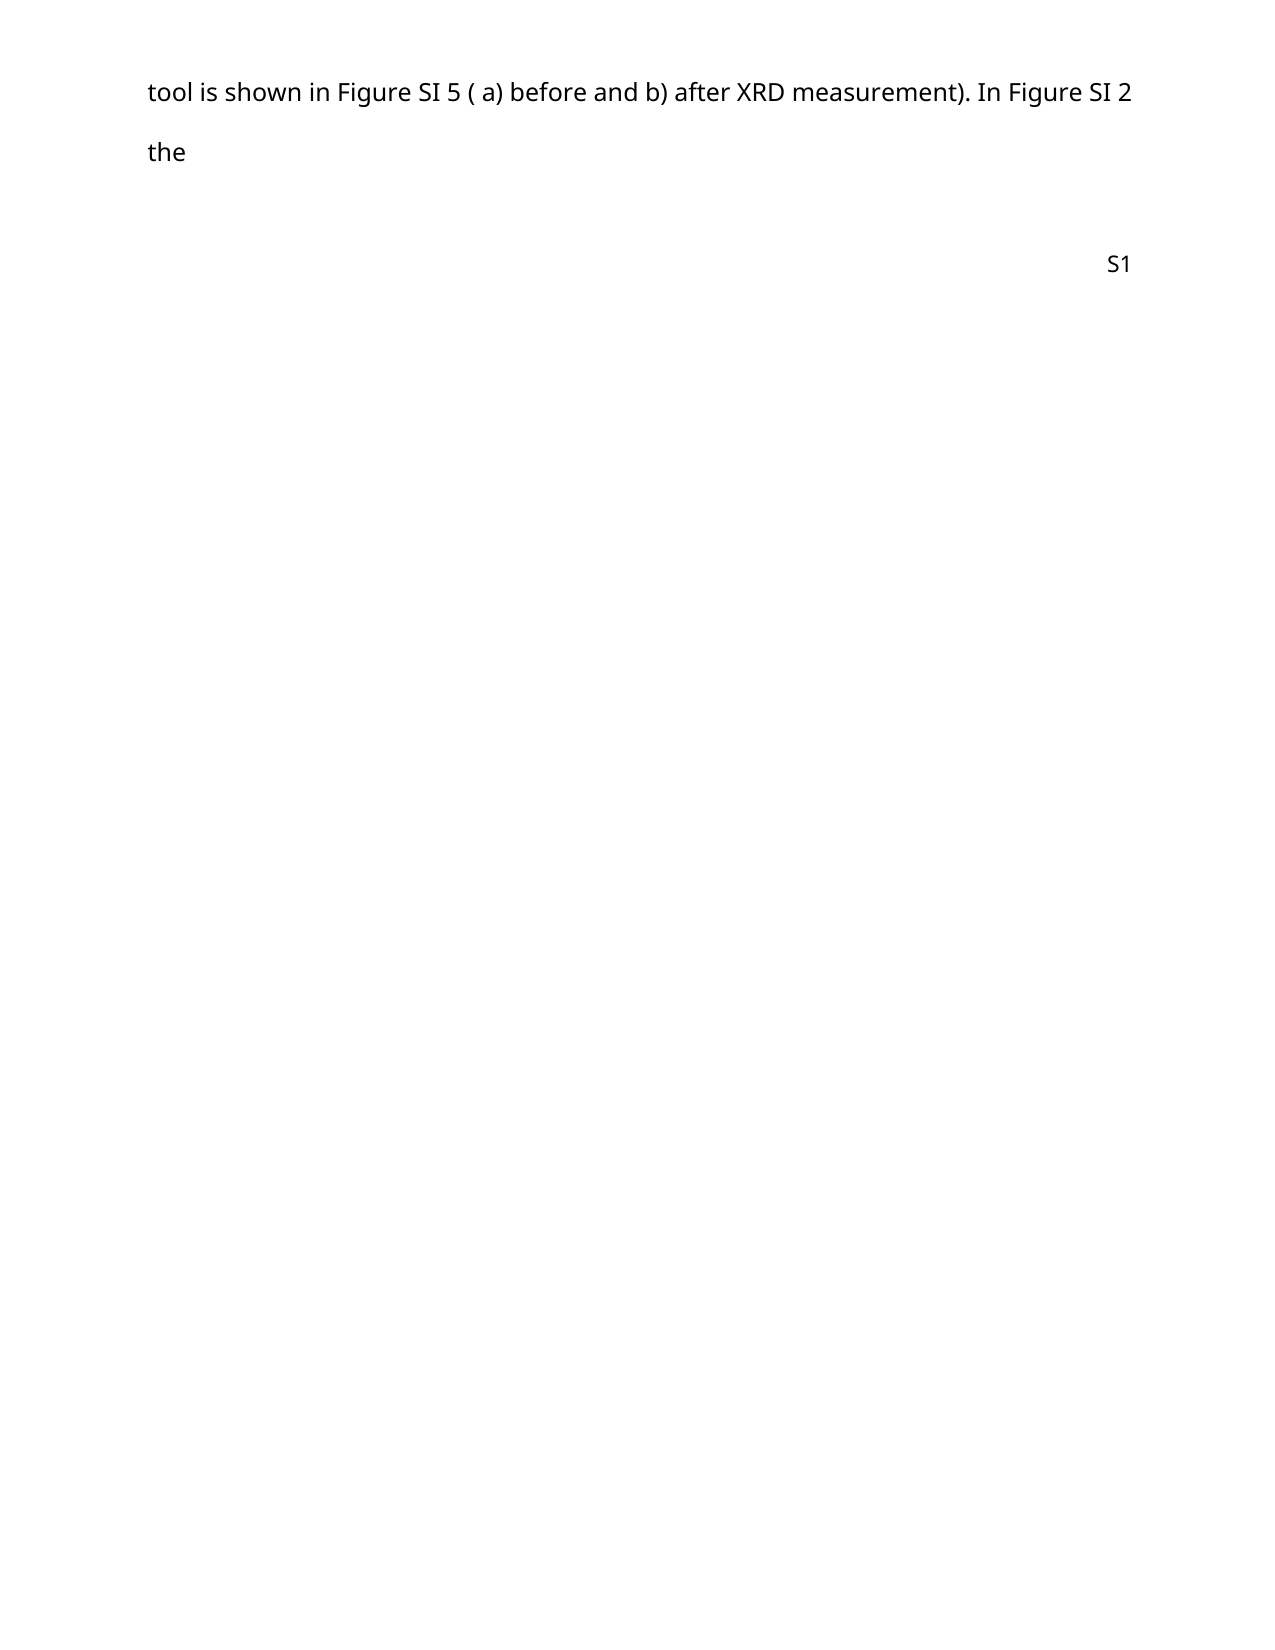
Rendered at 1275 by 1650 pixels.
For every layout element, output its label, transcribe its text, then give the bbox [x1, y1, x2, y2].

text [147, 74, 1136, 168]
text S1 [147, 252, 1132, 277]
